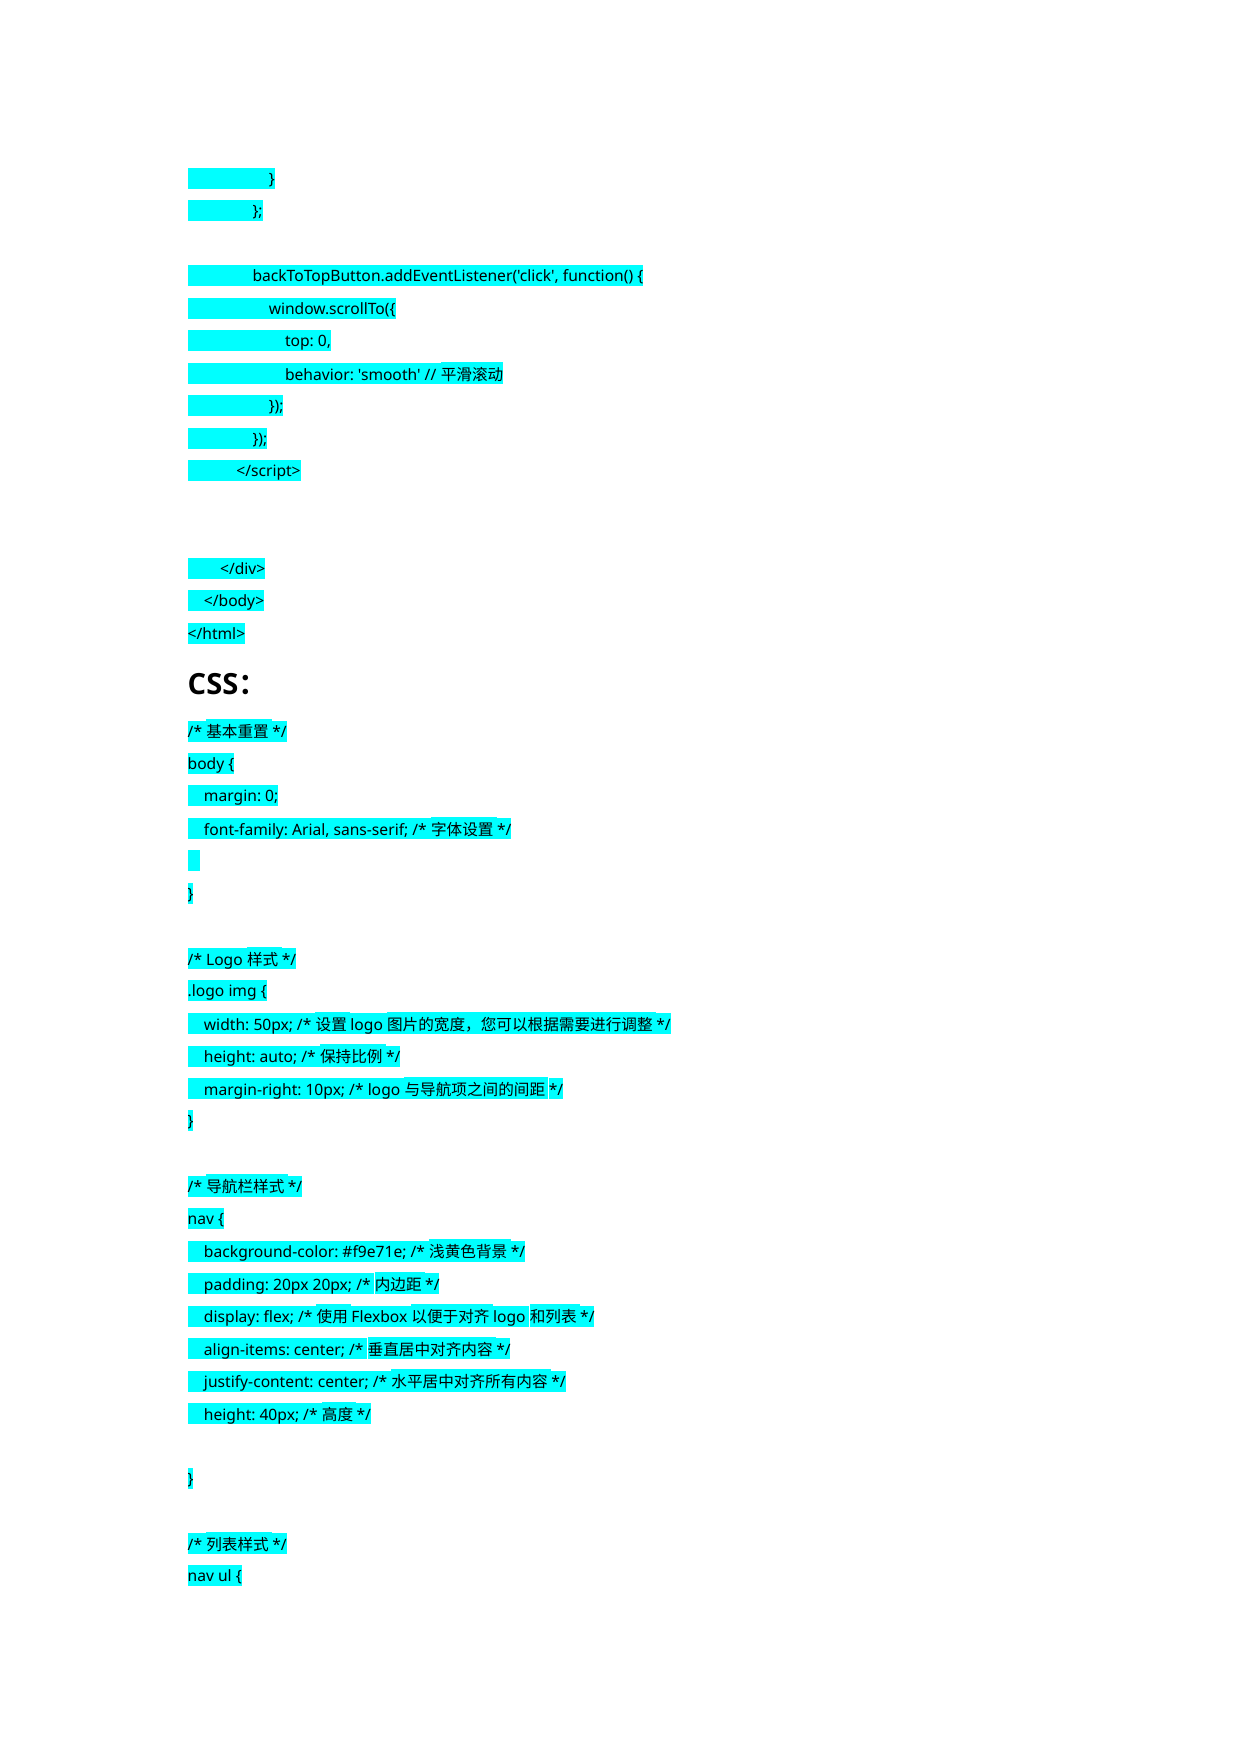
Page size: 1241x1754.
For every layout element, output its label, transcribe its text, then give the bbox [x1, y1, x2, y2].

text }); [187, 422, 1053, 454]
text .logo img { [187, 974, 1053, 1007]
text </div> [187, 552, 1053, 584]
text CSS： [187, 649, 1053, 714]
text font-family: Arial, sans-serif; /* 字体设置 */ [187, 812, 1053, 844]
text } [187, 1462, 1053, 1494]
text padding: 20px 20px; /* 内边距 */ [187, 1267, 1053, 1299]
text }; [187, 194, 1053, 227]
text window.scrollTo({ [187, 292, 1053, 324]
text nav { [187, 1202, 1053, 1234]
text margin-right: 10px; /* logo 与导航项之间的间距 */ [187, 1072, 1053, 1104]
text body { [187, 747, 1053, 779]
text nav ul { [187, 1559, 1053, 1592]
text </script> [187, 454, 1053, 487]
text /* 基本重置 */ [187, 714, 1053, 747]
text } [187, 1104, 1053, 1137]
text } [187, 877, 1053, 909]
text /* 导航栏样式 */ [187, 1169, 1053, 1202]
text backToTopButton.addEventListener('click', function() { [187, 259, 1053, 292]
text display: flex; /* 使用 Flexbox 以便于对齐 logo 和列表 */ [187, 1299, 1053, 1332]
text } [187, 162, 1053, 194]
text width: 50px; /* 设置 logo 图片的宽度，您可以根据需要进行调整 */ [187, 1007, 1053, 1039]
text </html> [187, 617, 1053, 649]
text }); [187, 389, 1053, 422]
text /* Logo 样式 */ [187, 942, 1053, 974]
text </body> [187, 584, 1053, 617]
text height: 40px; /* 高度 */ [187, 1397, 1053, 1429]
text background-color: #f9e71e; /* 浅黄色背景 */ [187, 1234, 1053, 1267]
text height: auto; /* 保持比例 */ [187, 1039, 1053, 1072]
text behavior: 'smooth' // 平滑滚动 [187, 357, 1053, 389]
text justify-content: center; /* 水平居中对齐所有内容 */ [187, 1364, 1053, 1397]
text /* 列表样式 */ [187, 1527, 1053, 1559]
text align-items: center; /* 垂直居中对齐内容 */ [187, 1332, 1053, 1364]
text margin: 0; [187, 779, 1053, 812]
text top: 0, [187, 324, 1053, 357]
